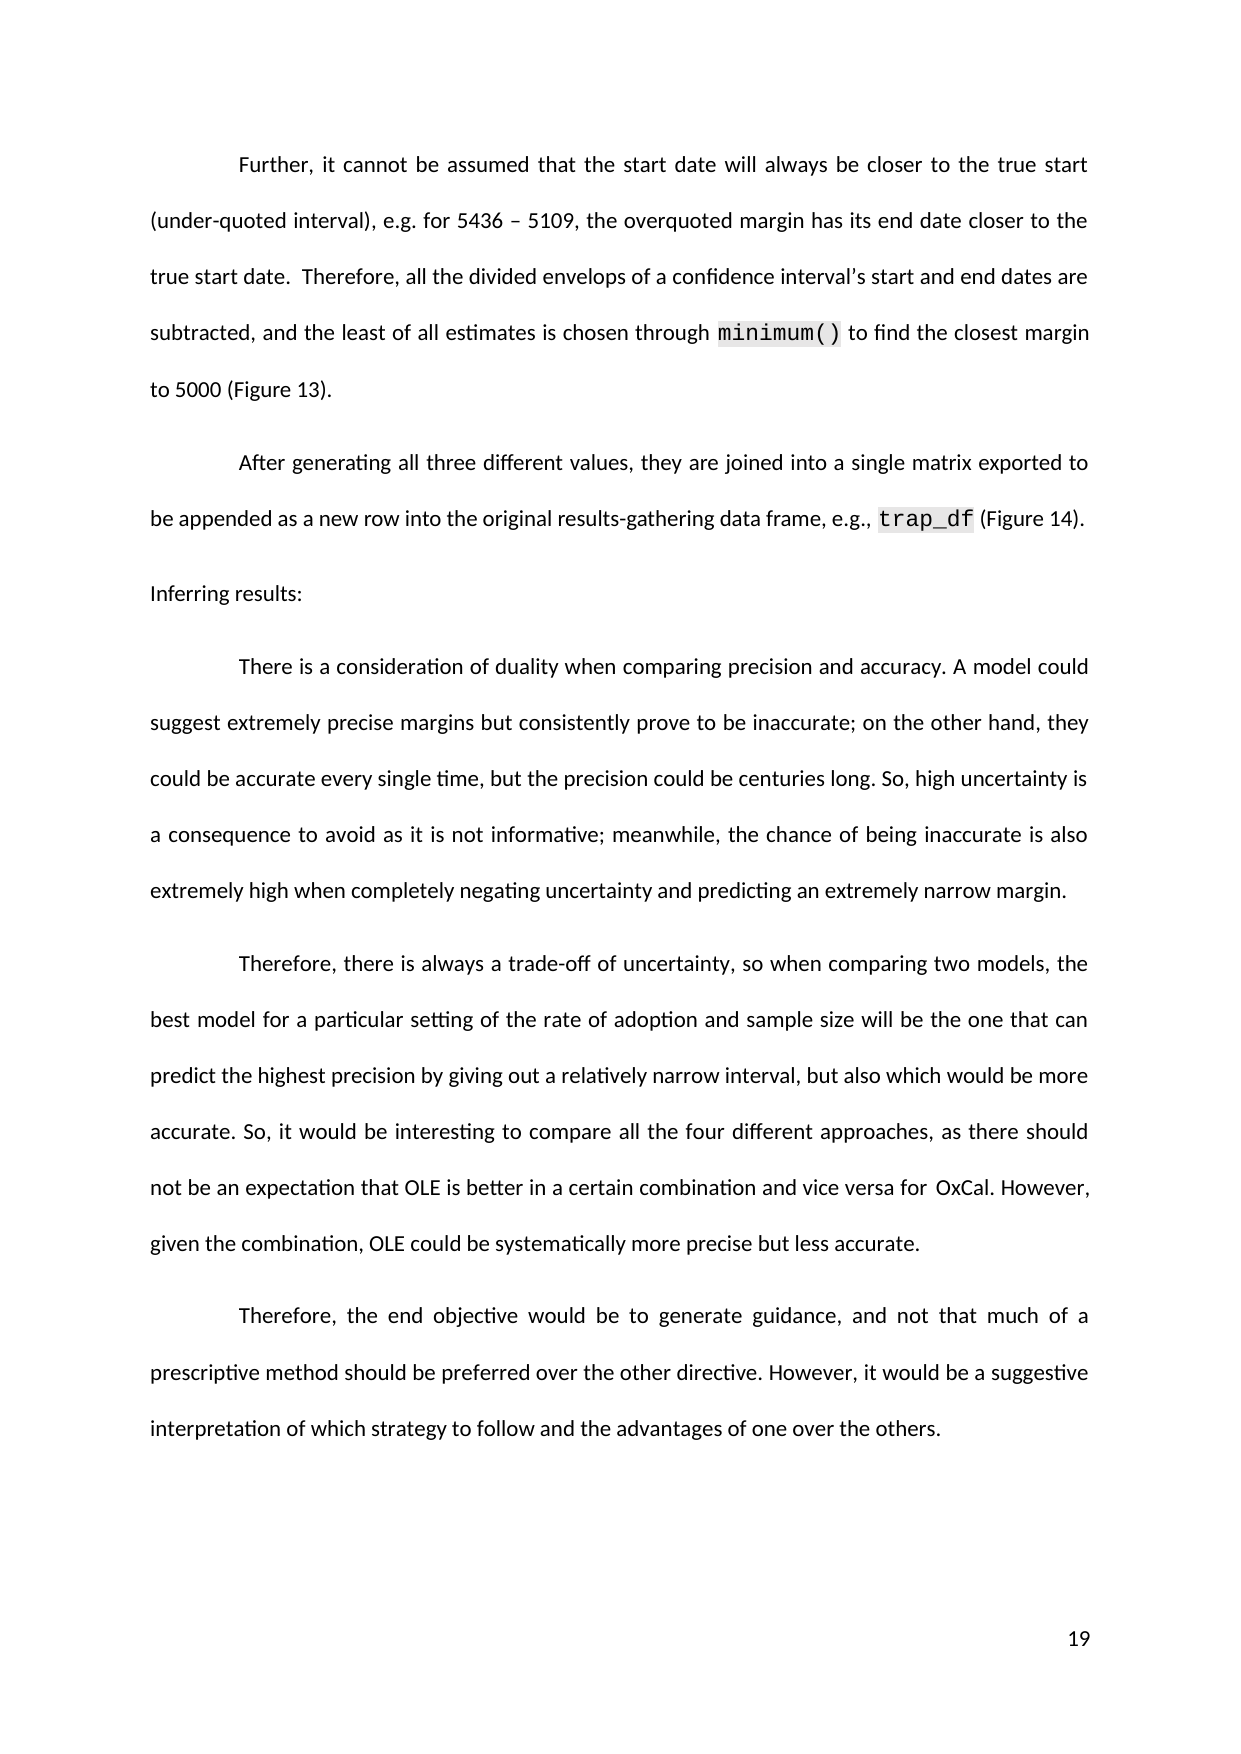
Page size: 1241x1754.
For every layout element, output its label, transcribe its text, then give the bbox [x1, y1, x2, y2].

text Therefore, there is always a trade-off of uncertainty, so when comparing two models, the best model for a particular setting of the rate of adoption and sample size will be the one that can predict the highest precision by giving out a relatively narrow interval, but also which would be more accurate. So, it would be interesting to compare all the four different approaches, as there should not be an expectation that OLE is better in a certain combination and vice versa for OxCal. However, given the combination, OLE could be systematically more precise but less accurate. [150, 949, 1090, 1257]
text After generating all three different values, they are joined into a single matrix exported to be appended as a new row into the original results-gathering data frame, e.g., trap_df (Figure 14). [150, 448, 1090, 533]
text Inferring results: [150, 579, 1090, 607]
text Therefore, the end objective would be to generate guidance, and not that much of a prescriptive method should be preferred over the other directive. However, it would be a suggestive interpretation of which strategy to follow and the advantages of one over the others. [150, 1302, 1090, 1442]
text There is a consideration of duality when comparing precision and accuracy. A model could suggest extremely precise margins but consistently prove to be inaccurate; on the other hand, they could be accurate every single time, but the precision could be centuries long. So, high uncertainty is a consequence to avoid as it is not informative; meanwhile, the chance of being inaccurate is also extremely high when completely negating uncertainty and predicting an extremely narrow margin. [150, 652, 1090, 904]
text Further, it cannot be assumed that the start date will always be closer to the true start (under-quoted interval), e.g. for 5436 – 5109, the overquoted margin has its end date closer to the true start date. Therefore, all the divided envelops of a confidence interval’s start and end dates are subtracted, and the least of all estimates is chosen through minimum() to find the closest margin to 5000 (Figure 13). [150, 150, 1090, 403]
